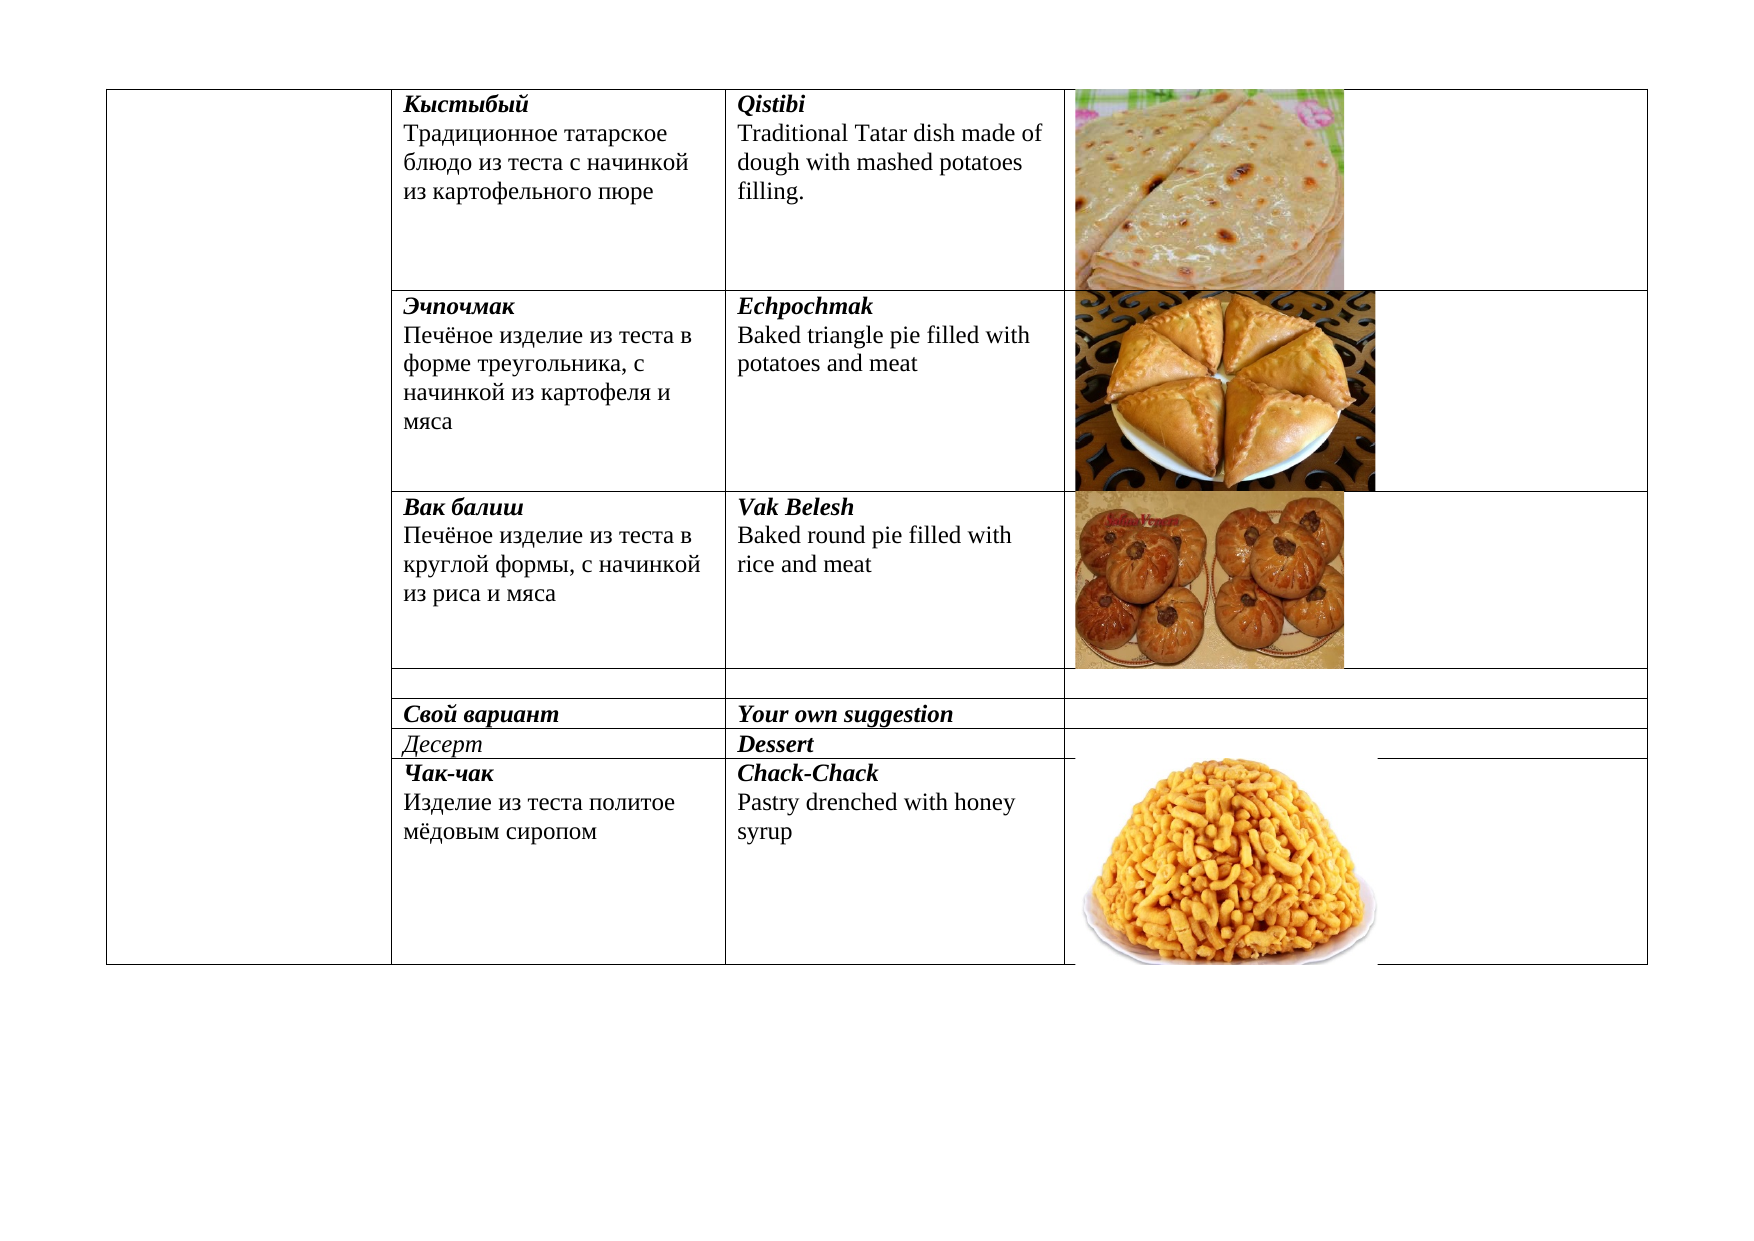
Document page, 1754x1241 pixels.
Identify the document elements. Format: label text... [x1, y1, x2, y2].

table_cell [1378, 759, 1647, 964]
table_cell Dessert [726, 729, 1064, 757]
table_cell Кыстыбый Традиционное татарское блюдо из теста с начинкой из картофельного пюре [392, 90, 725, 290]
picture [1075, 89, 1345, 290]
table_cell Чак-чак Изделие из теста политое мёдовым сиропом [392, 759, 725, 964]
table_cell Qistibi Traditional Tatar dish made of dough with mashed potatoes filling. [726, 90, 1064, 290]
table_cell [1376, 291, 1647, 491]
picture [1075, 291, 1376, 669]
table_cell [726, 669, 1064, 698]
table_cell [1345, 492, 1647, 668]
table_cell [1065, 492, 1075, 668]
table_cell Эчпочмак Печёное изделие из теста в форме треугольника, с начинкой из картофеля и мяса [392, 291, 725, 491]
table_cell [1065, 90, 1075, 290]
table_cell Свой вариант [392, 699, 725, 728]
table_cell [1065, 759, 1075, 964]
table_cell Десерт [392, 729, 725, 757]
table_cell [1345, 90, 1647, 290]
table_cell [1065, 291, 1075, 491]
table_cell Vak Belesh Baked round pie filled with rice and meat [726, 492, 1064, 668]
table_cell Вак балиш Печёное изделие из теста в круглой формы, с начинкой из риса и мяса [392, 492, 725, 668]
table_cell [1065, 729, 1647, 757]
table_cell [1065, 669, 1647, 698]
table_cell [392, 669, 725, 698]
table_cell [1065, 699, 1647, 728]
table_cell Chack-Chack Pastry drenched with honey syrup [726, 759, 1064, 964]
table_cell Your own suggestion [726, 699, 1064, 728]
picture [1075, 758, 1378, 965]
table_cell Echpochmak Baked triangle pie filled with potatoes and meat [726, 291, 1064, 491]
